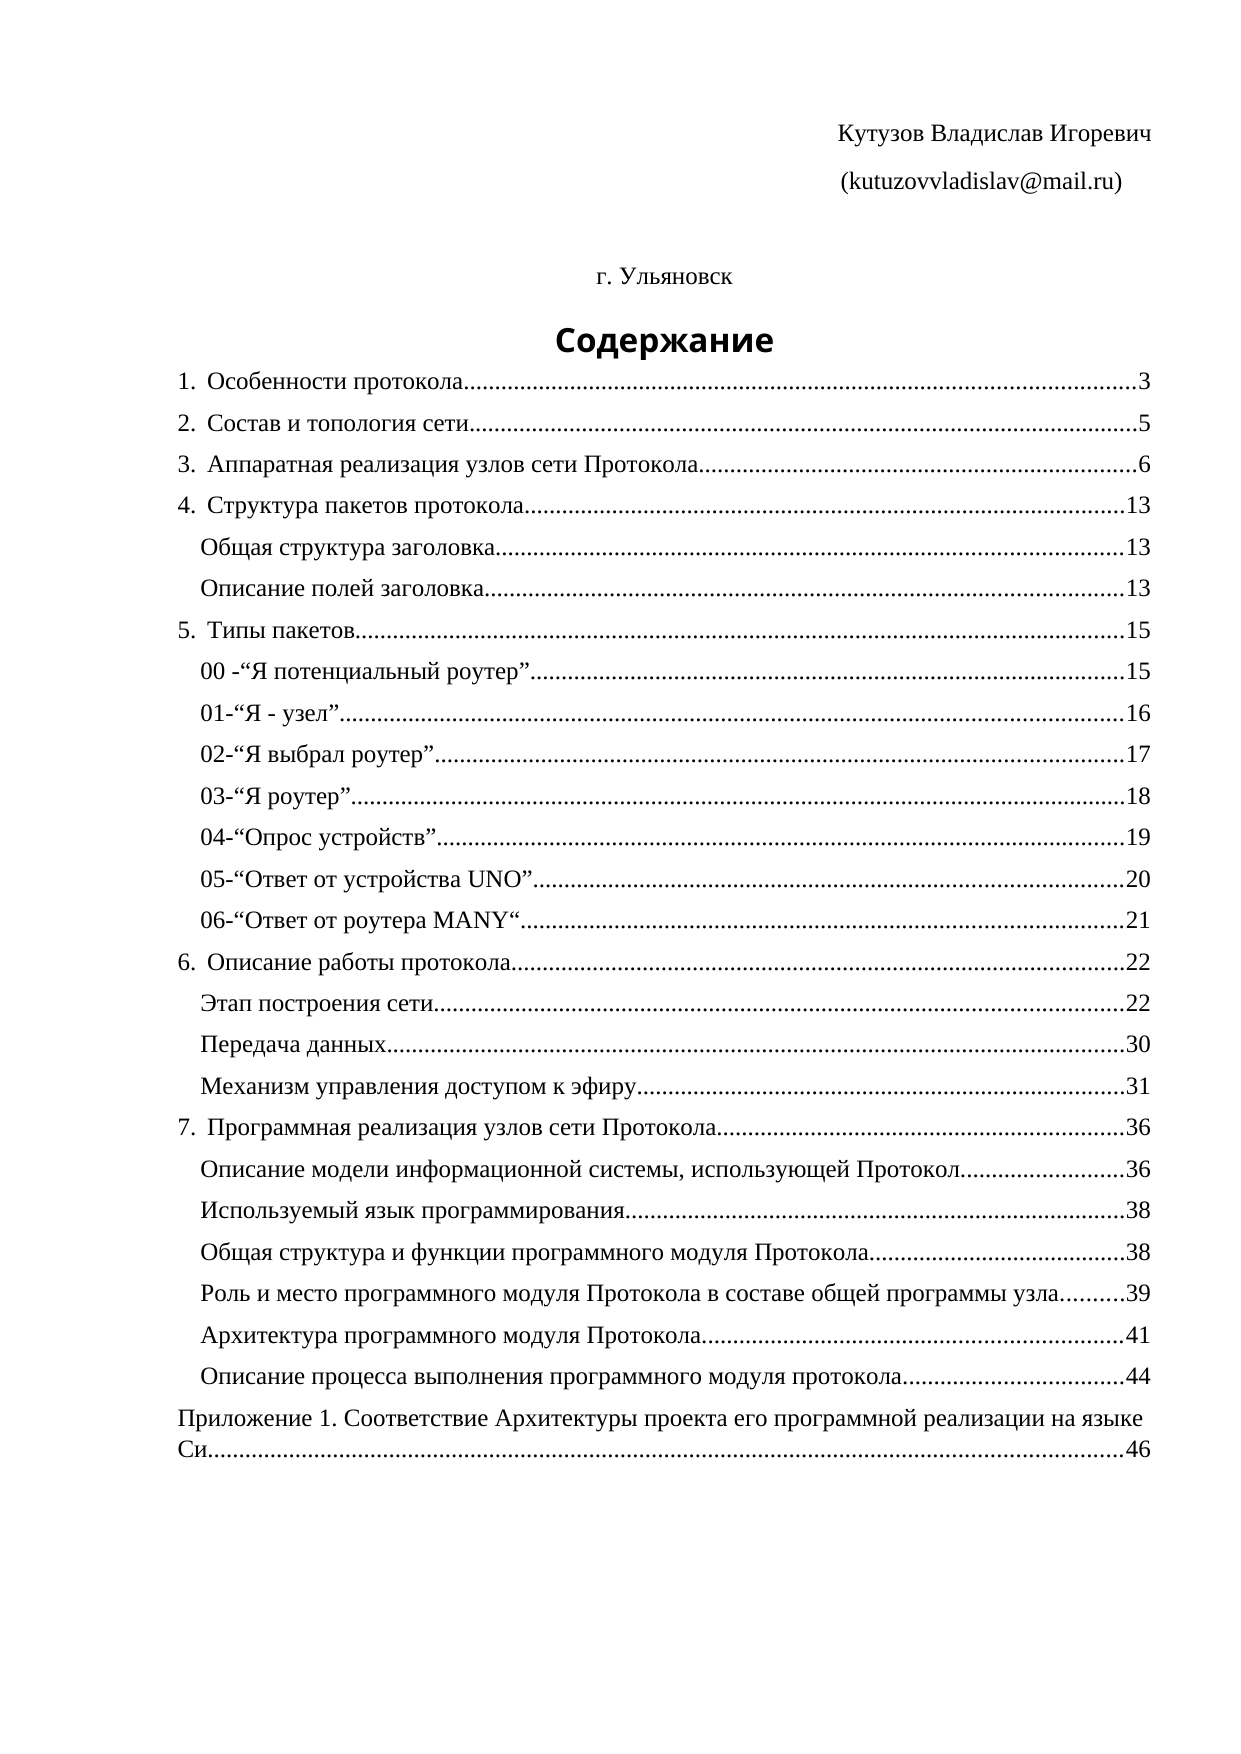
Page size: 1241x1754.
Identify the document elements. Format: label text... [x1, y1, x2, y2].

text г. Ульяновск [177, 261, 1152, 290]
text (kutuzovvladislav@mail.ru) [177, 166, 1122, 194]
text Кутузов Владислав Игоревич [177, 118, 1152, 147]
